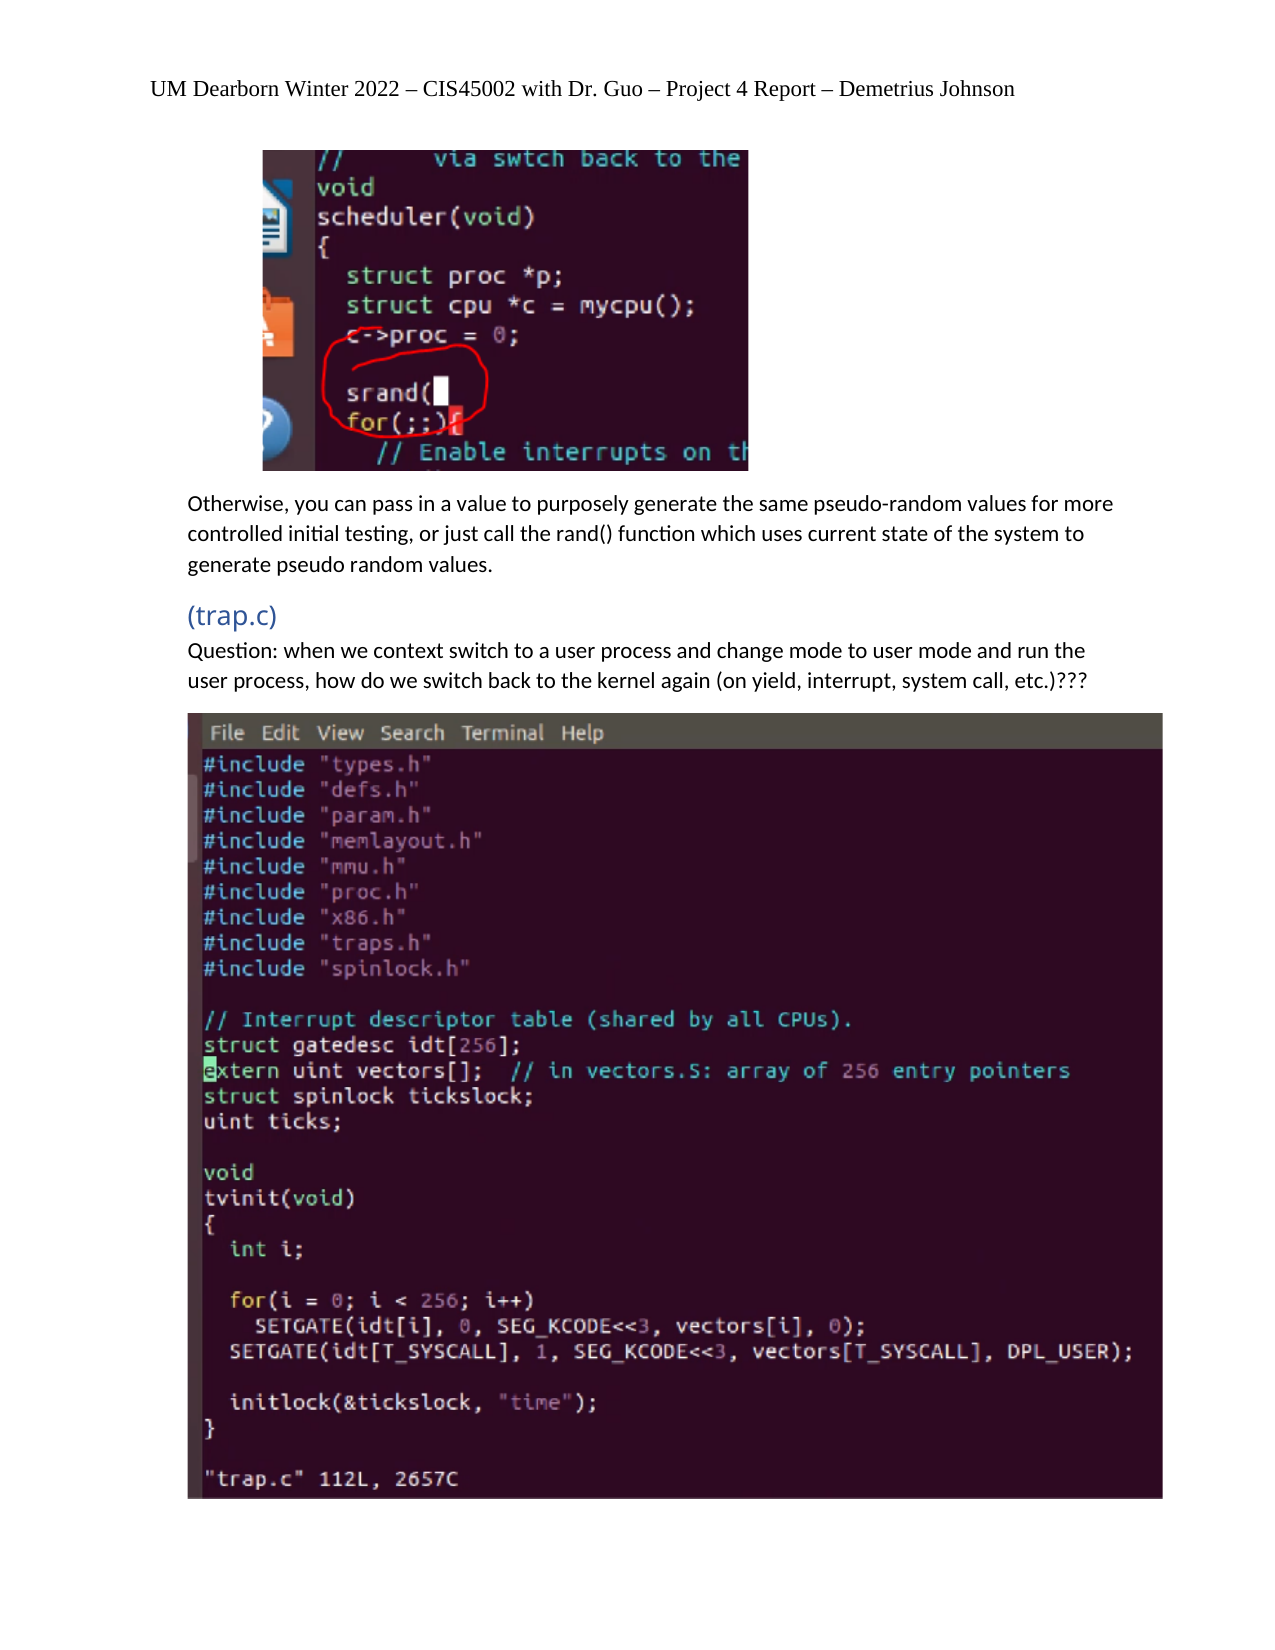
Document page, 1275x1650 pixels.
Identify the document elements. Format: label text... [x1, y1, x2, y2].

picture [262, 150, 749, 471]
text Question: when we context switch to a user process and change mode to user mode and run the user process, how do we switch back to the kernel again (on yield, interrupt, system call, etc.)??? [187, 636, 1125, 695]
picture [187, 713, 1163, 1499]
subtitle (trap.c) [187, 597, 1125, 633]
text Otherwise, you can pass in a value to purposely generate the same pseudo-random values for more controlled initial testing, or just call the rand() function which uses current state of the system to generate pseudo random values. [187, 489, 1125, 578]
